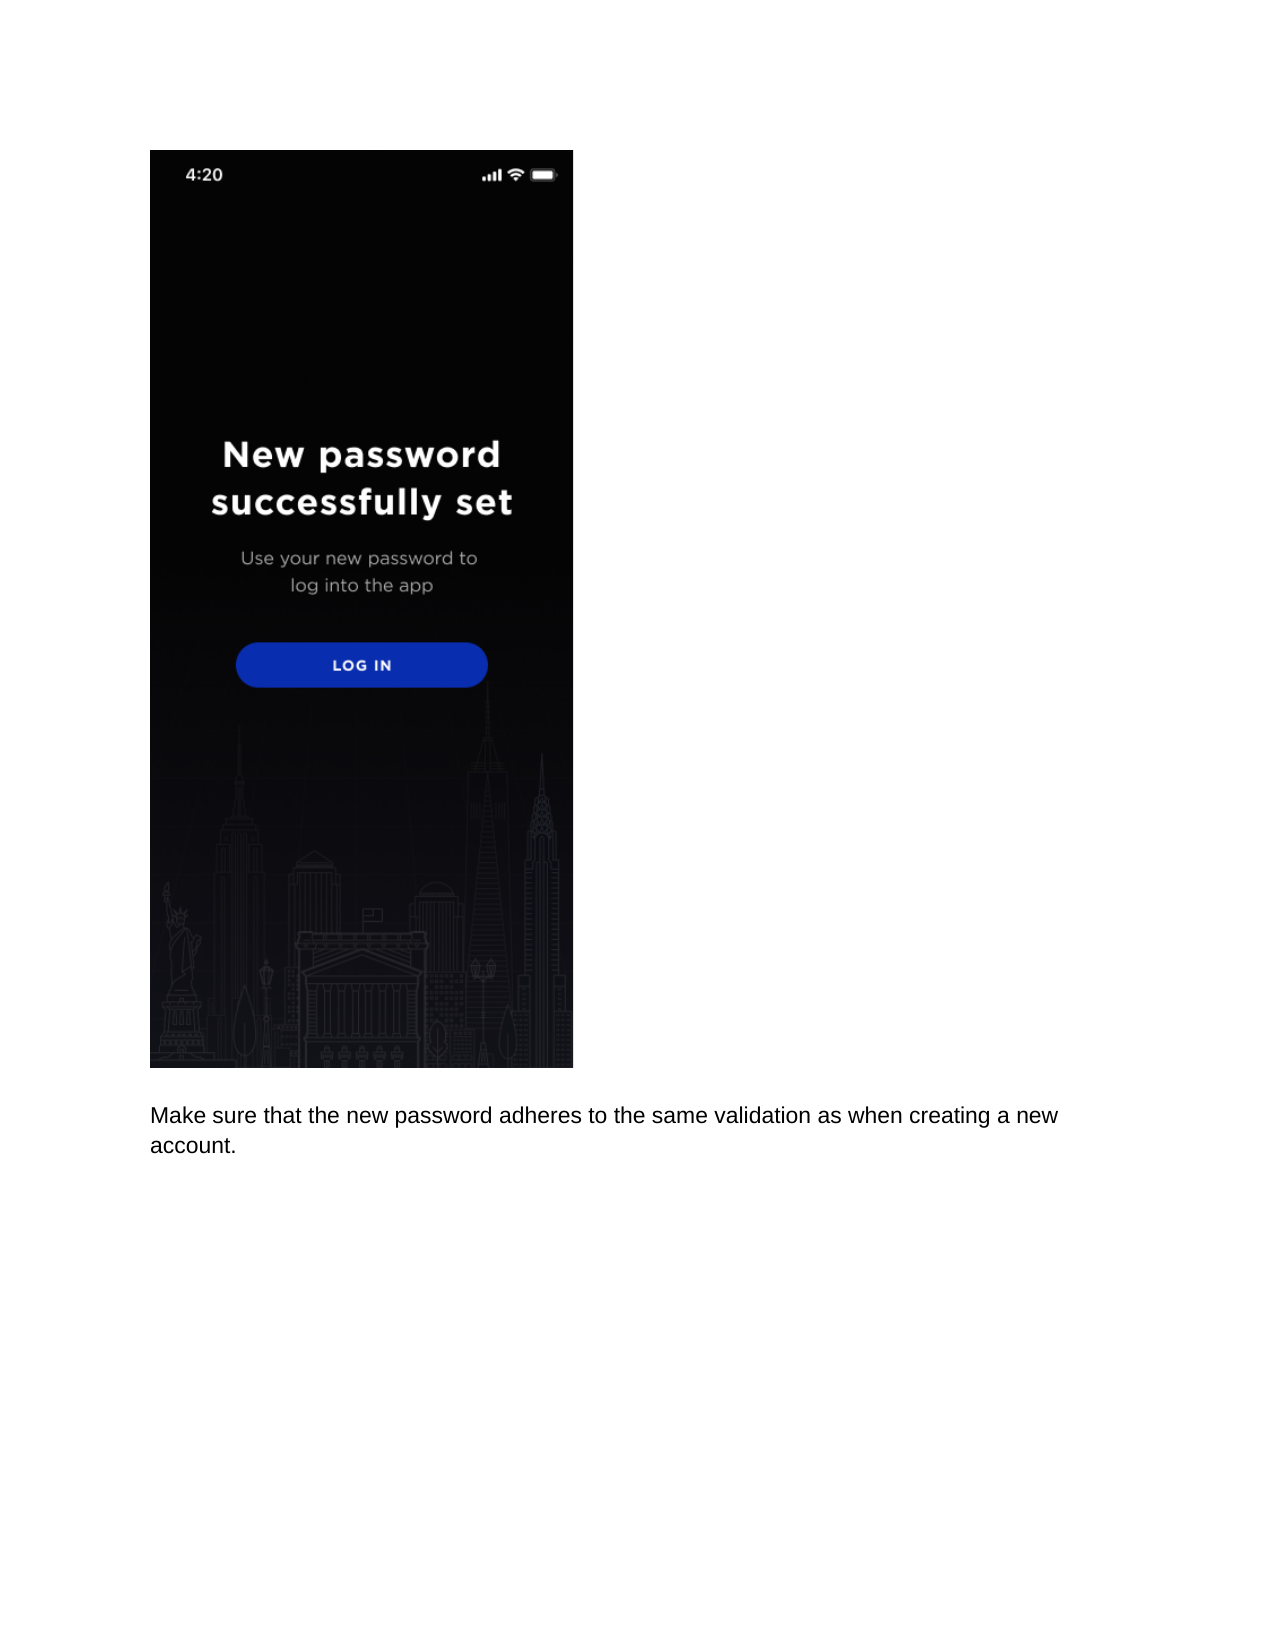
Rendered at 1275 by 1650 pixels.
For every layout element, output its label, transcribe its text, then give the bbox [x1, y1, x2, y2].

picture [150, 150, 574, 1068]
text Make sure that the new password adheres to the same validation as when creating a new account. [150, 1102, 1125, 1158]
